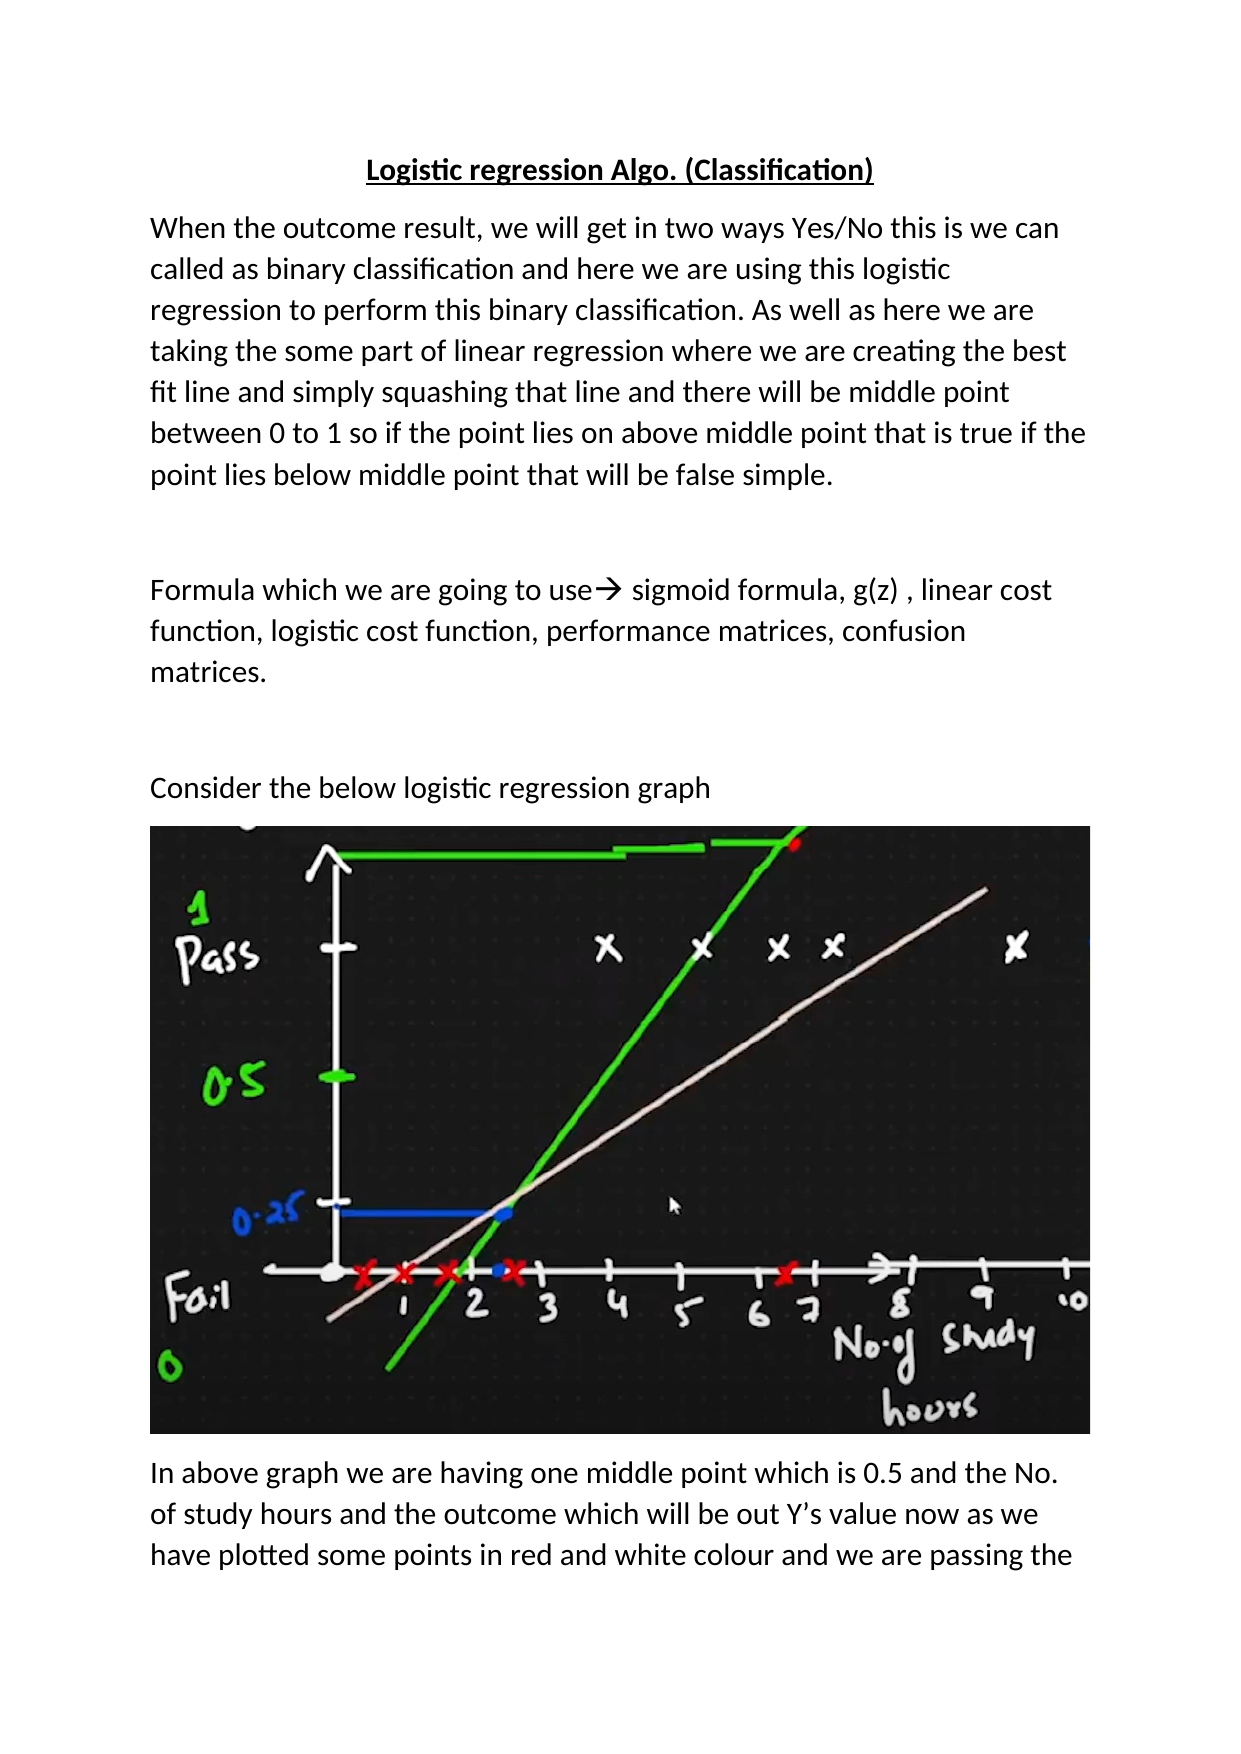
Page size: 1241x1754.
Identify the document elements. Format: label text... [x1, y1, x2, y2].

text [150, 1453, 1090, 1573]
text Formula which we are going to use sigmoid formula, g(z) , linear cost function, logistic cost function, performance matrices, confusion matrices. [150, 570, 1090, 691]
text Consider the below logistic regression graph [150, 768, 1090, 806]
text Logistic regression Algo. (Classification) [150, 150, 1090, 188]
text When the outcome result, we will get in two ways Yes/No this is we can called as binary classification and here we are using this logistic regression to perform this binary classification. As well as here we are taking the some part of linear regression where we are creating the best fit line and simply squashing that line and there will be middle point between 0 to 1 so if the point lies on above middle point that is true if the point lies below middle point that will be false simple. [150, 208, 1090, 493]
picture [150, 826, 1091, 1434]
